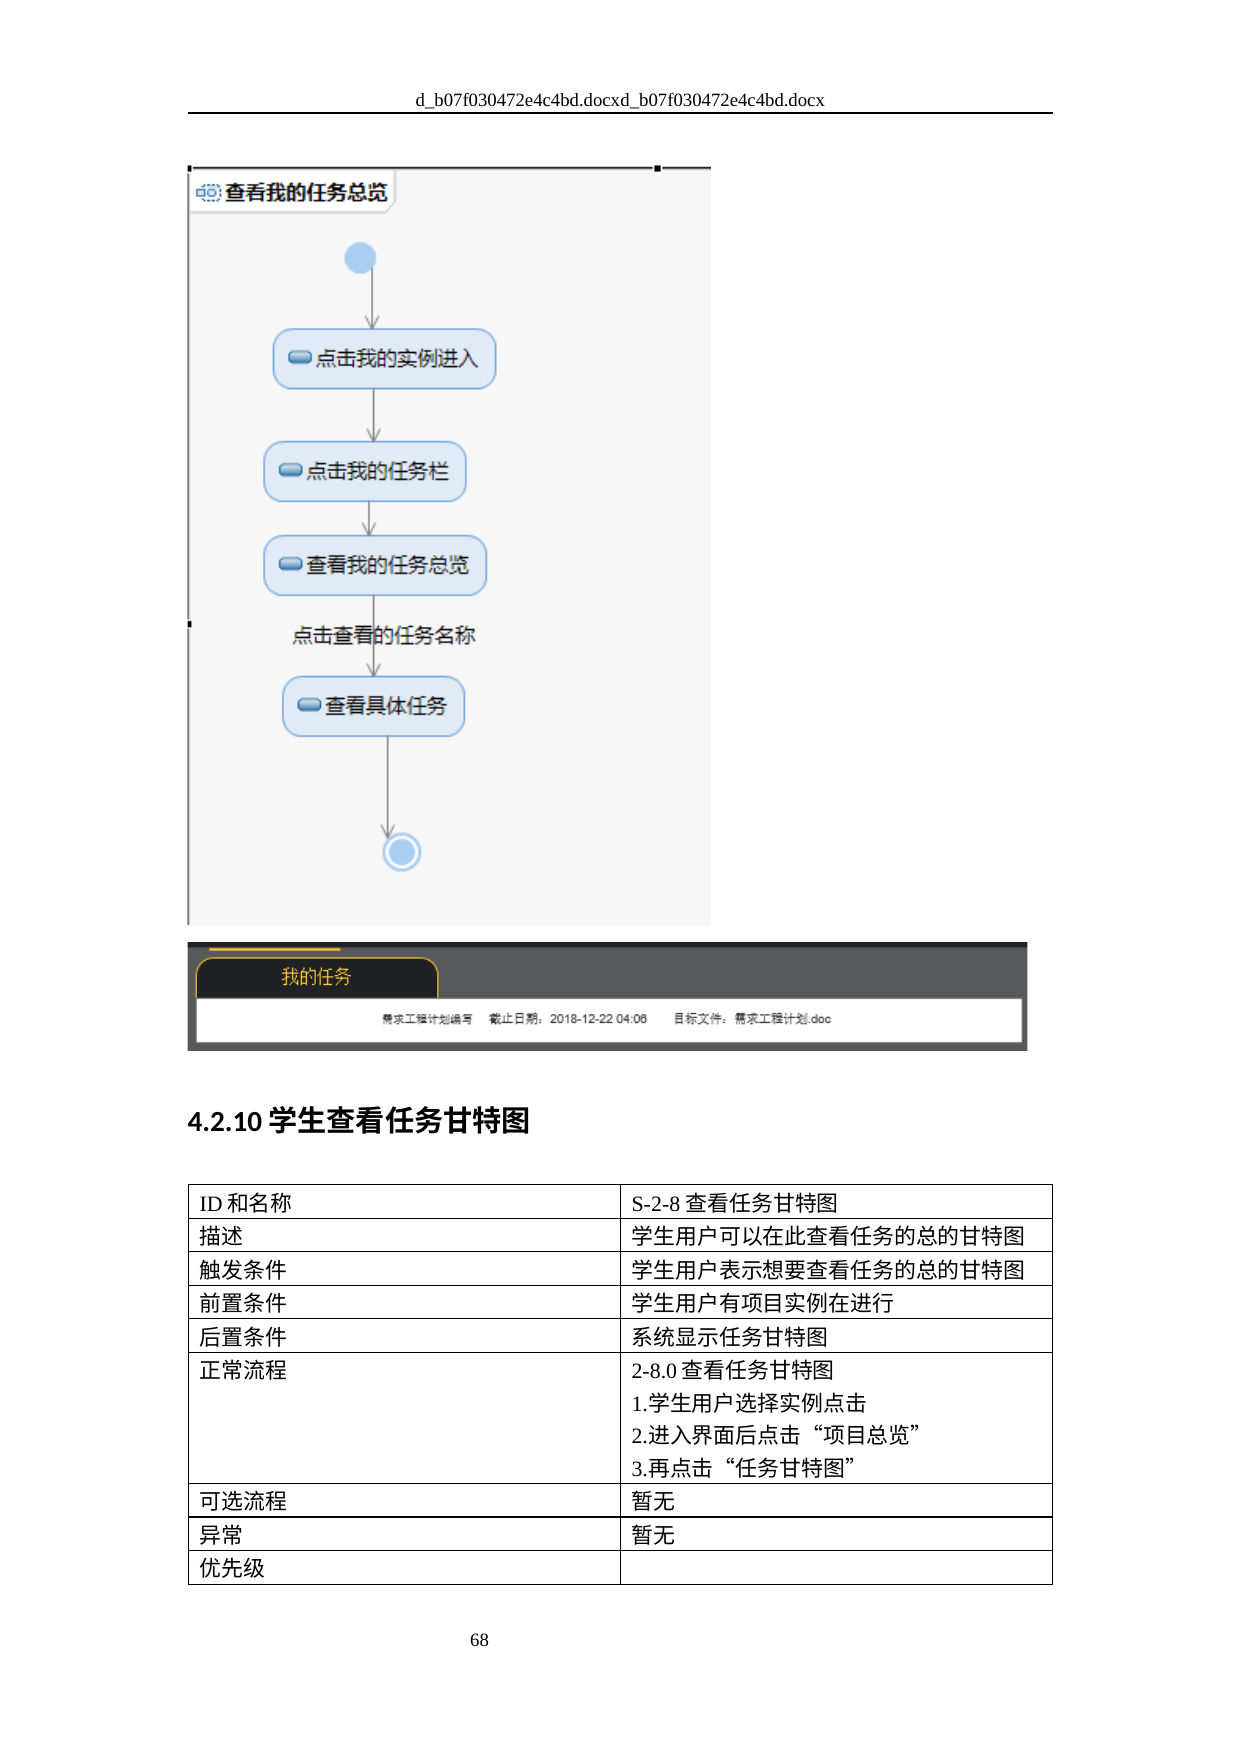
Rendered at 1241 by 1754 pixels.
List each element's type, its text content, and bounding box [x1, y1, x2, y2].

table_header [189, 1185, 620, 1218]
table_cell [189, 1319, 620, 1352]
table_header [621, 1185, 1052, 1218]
picture [187, 162, 711, 925]
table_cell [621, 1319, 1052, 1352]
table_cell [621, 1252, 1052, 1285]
picture [187, 942, 1028, 1051]
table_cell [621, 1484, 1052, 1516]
subtitle 4.2.10学生查看任务甘特图 [187, 1087, 1053, 1152]
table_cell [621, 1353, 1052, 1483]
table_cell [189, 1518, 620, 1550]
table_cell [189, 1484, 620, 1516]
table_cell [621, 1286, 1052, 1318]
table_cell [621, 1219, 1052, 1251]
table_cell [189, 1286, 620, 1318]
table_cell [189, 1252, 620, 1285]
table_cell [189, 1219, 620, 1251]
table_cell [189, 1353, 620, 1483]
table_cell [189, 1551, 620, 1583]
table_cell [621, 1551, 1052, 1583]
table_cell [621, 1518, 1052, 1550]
